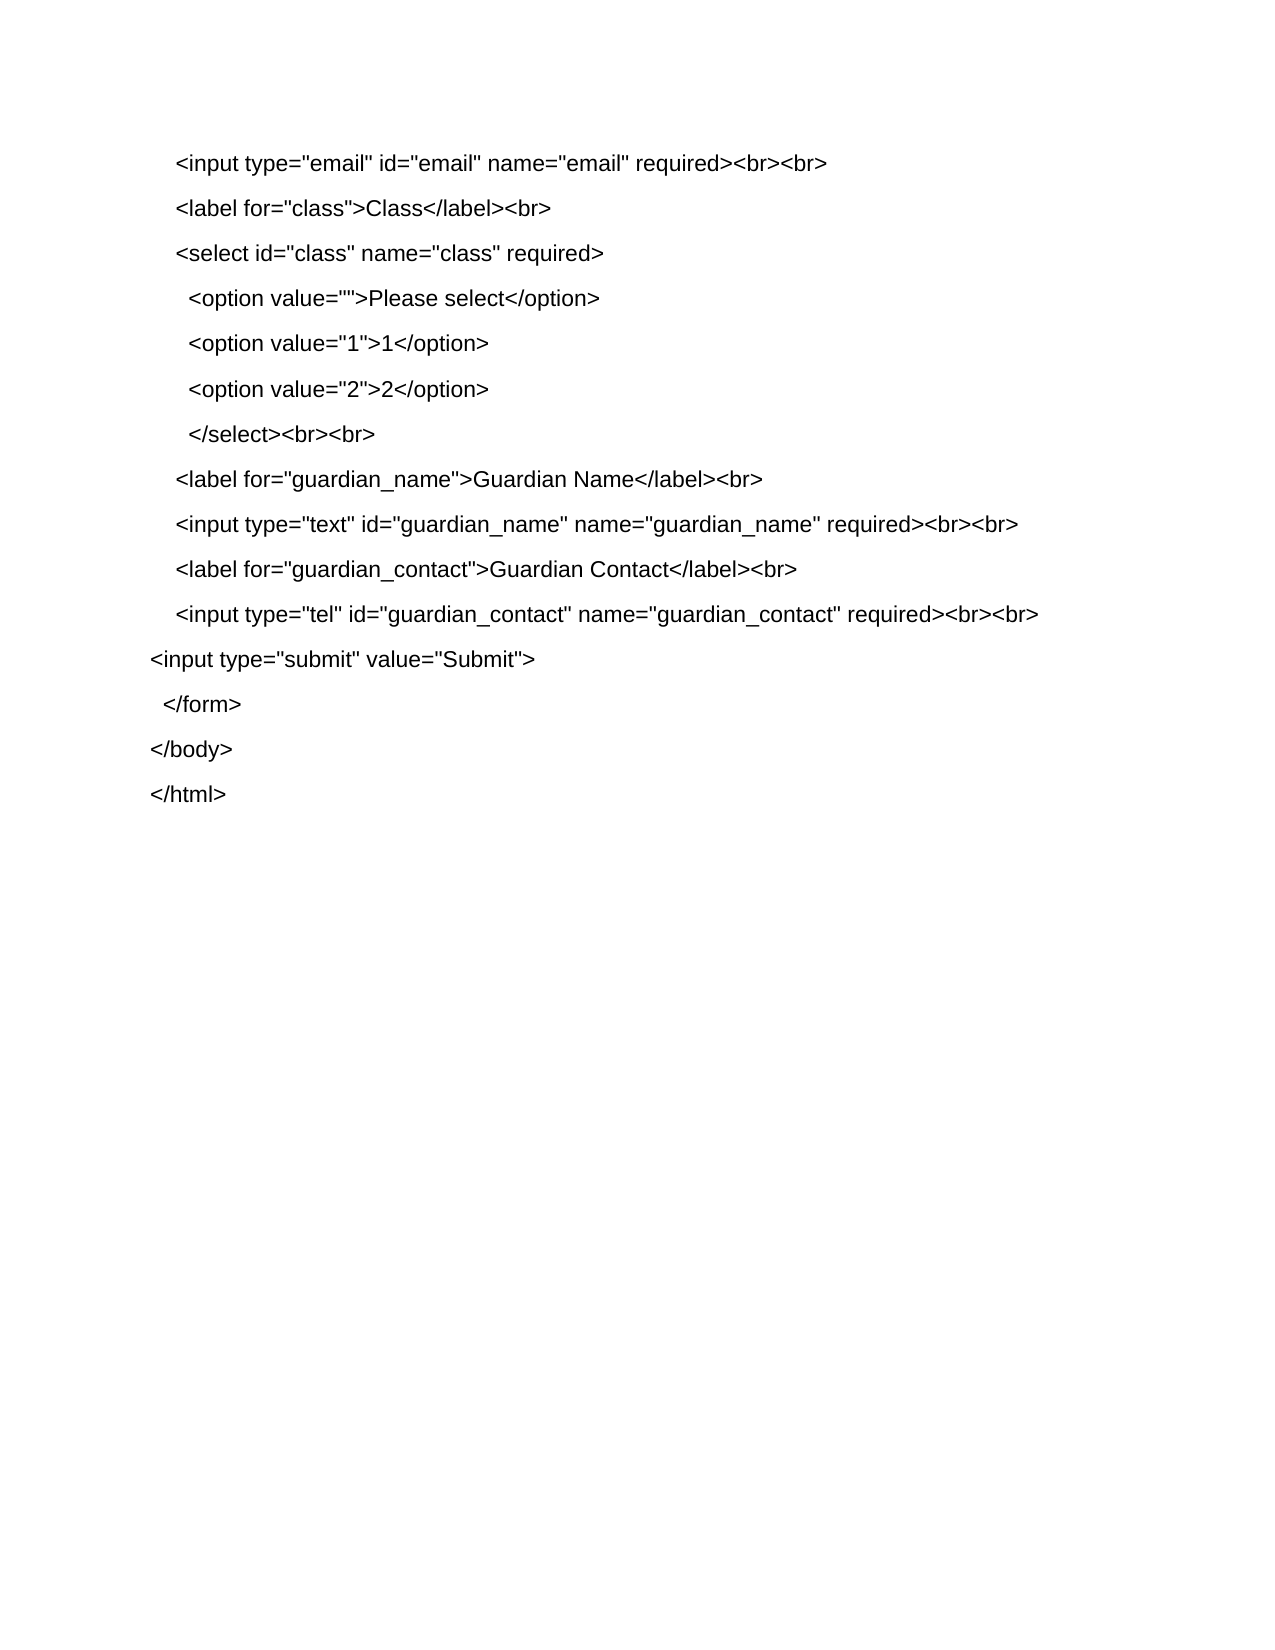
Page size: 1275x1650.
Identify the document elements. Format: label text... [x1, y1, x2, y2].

text <label for="class">Class</label><br> [150, 195, 1125, 221]
text <option value="">Please select</option> [150, 285, 1125, 312]
text <input type="submit" value="Submit"> [150, 646, 1125, 672]
text <input type="tel" id="guardian_contact" name="guardian_contact" required><br><br> [150, 601, 1125, 627]
text <input type="email" id="email" name="email" required><br><br> [150, 150, 1125, 176]
text <label for="guardian_name">Guardian Name</label><br> [150, 466, 1125, 492]
text <select id="class" name="class" required> [150, 240, 1125, 267]
text <option value="1">1</option> [150, 330, 1125, 357]
text </html> [150, 781, 1125, 808]
text <label for="guardian_contact">Guardian Contact</label><br> [150, 556, 1125, 582]
text <option value="2">2</option> [150, 376, 1125, 402]
text </body> [150, 736, 1125, 763]
text </form> [150, 691, 1125, 718]
text <input type="text" id="guardian_name" name="guardian_name" required><br><br> [150, 511, 1125, 537]
text </select><br><br> [150, 421, 1125, 447]
